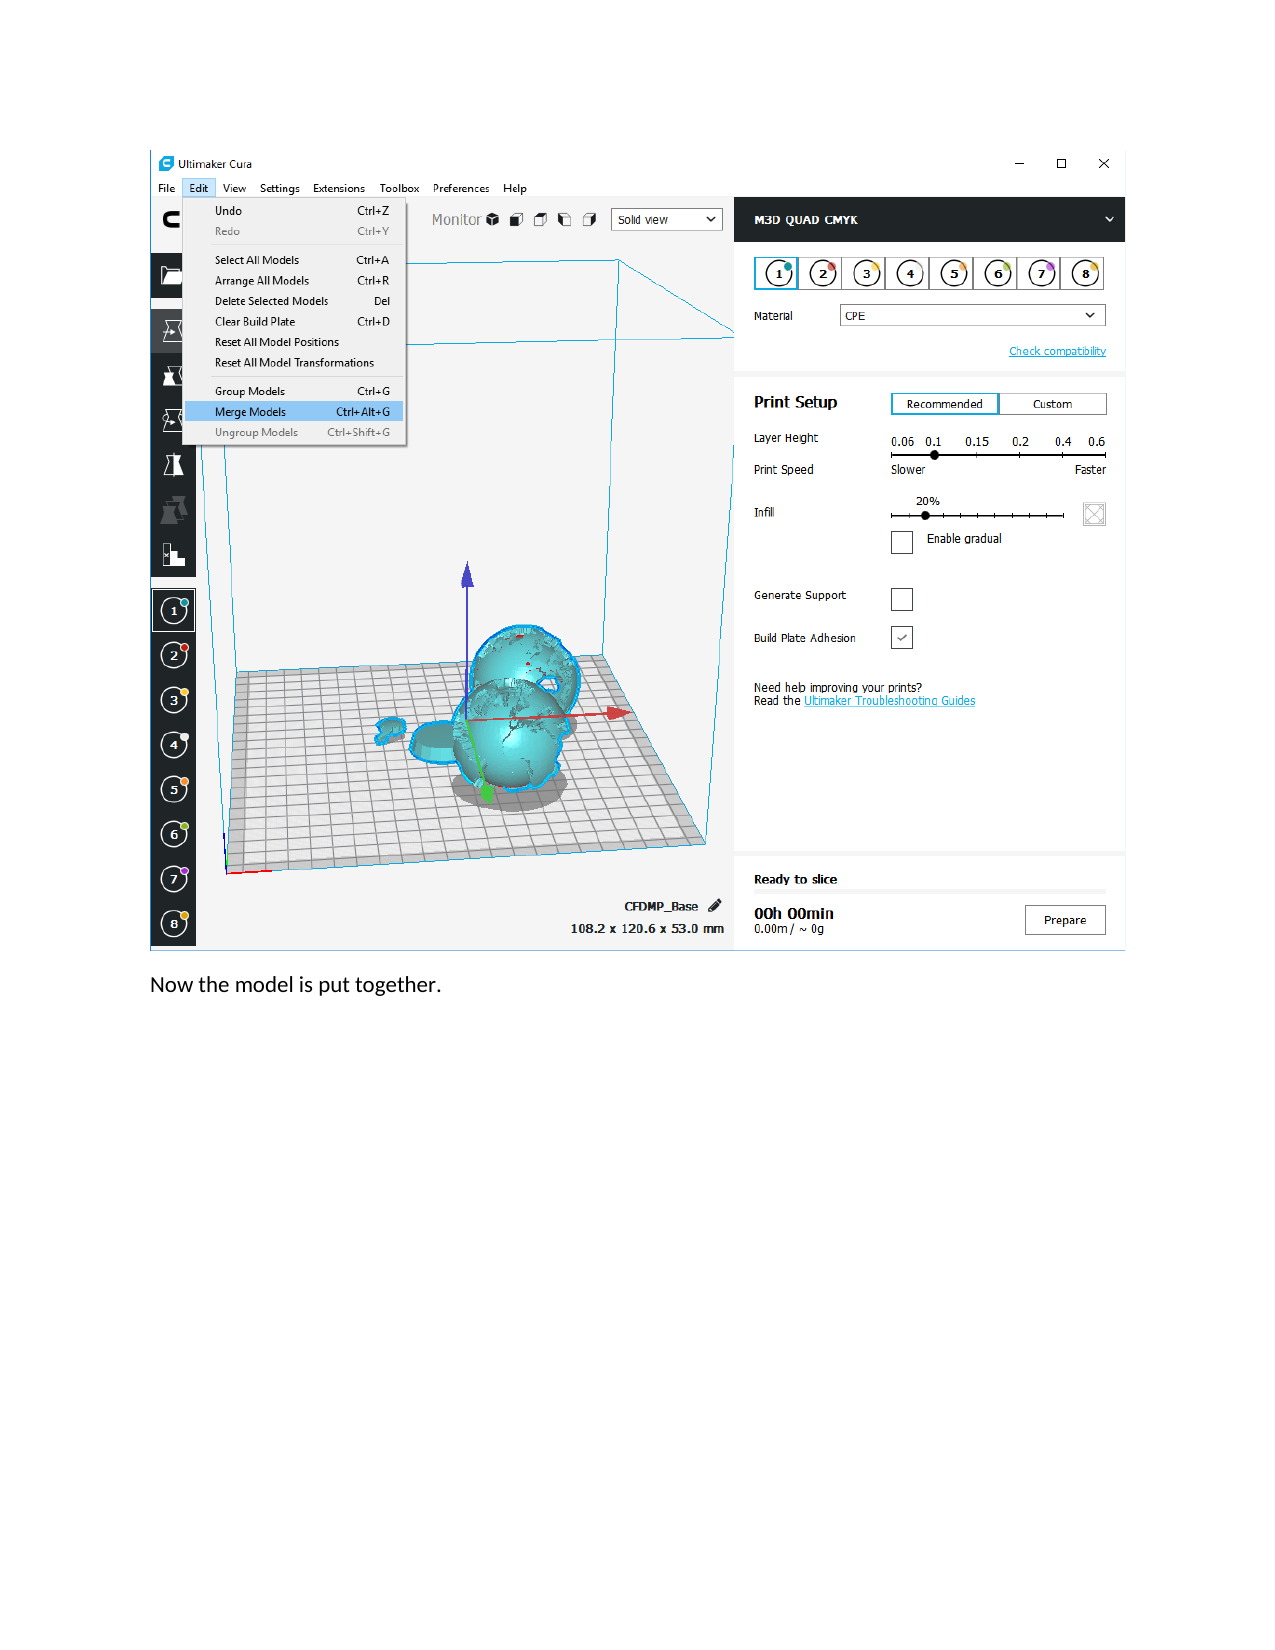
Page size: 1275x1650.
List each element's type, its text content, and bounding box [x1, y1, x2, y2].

picture [150, 150, 1125, 951]
text Now the model is put together. [150, 970, 1125, 998]
